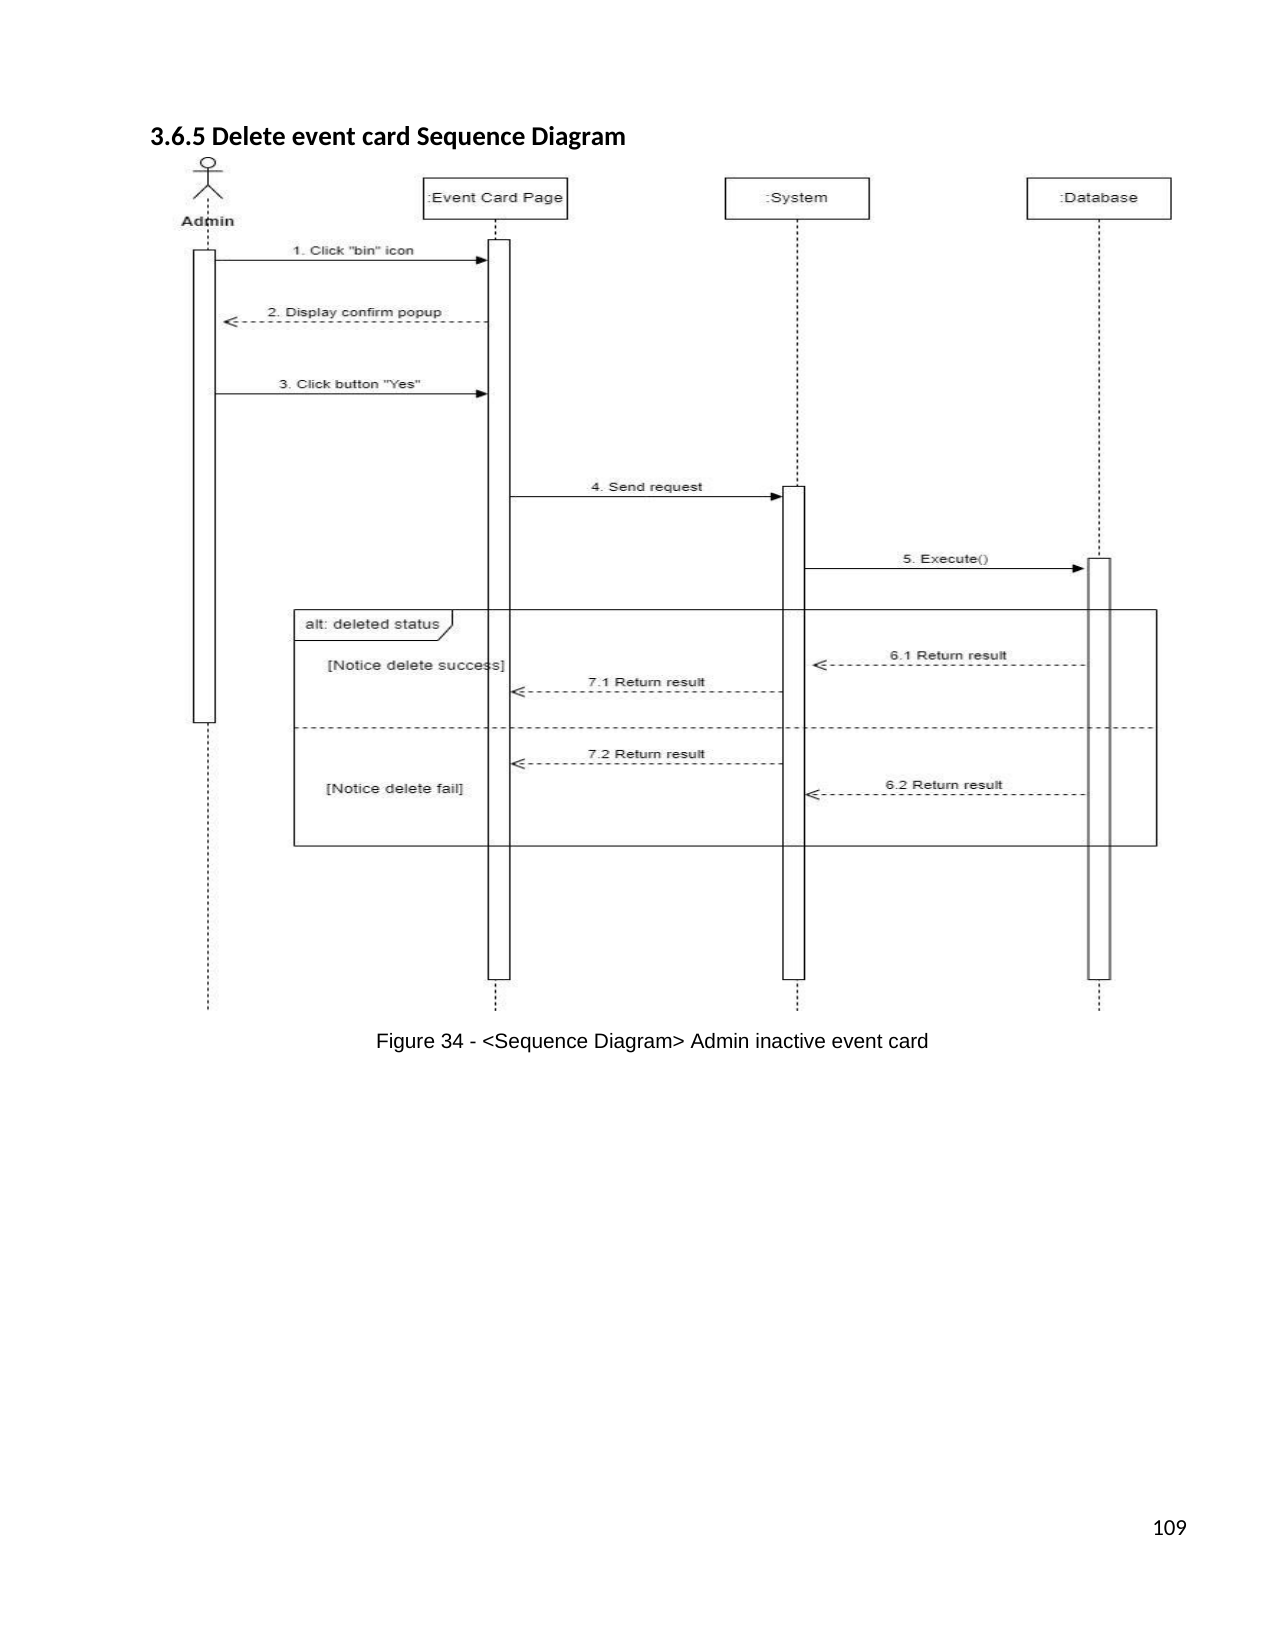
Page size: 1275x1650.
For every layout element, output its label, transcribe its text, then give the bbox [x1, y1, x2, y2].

text Figure 34 - <Sequence Diagram> Admin inactive event card [150, 1029, 929, 1053]
text 109 [1152, 1513, 1187, 1541]
text 3.6.5 Delete event card Sequence Diagram [150, 119, 1187, 152]
picture [150, 157, 1172, 1011]
